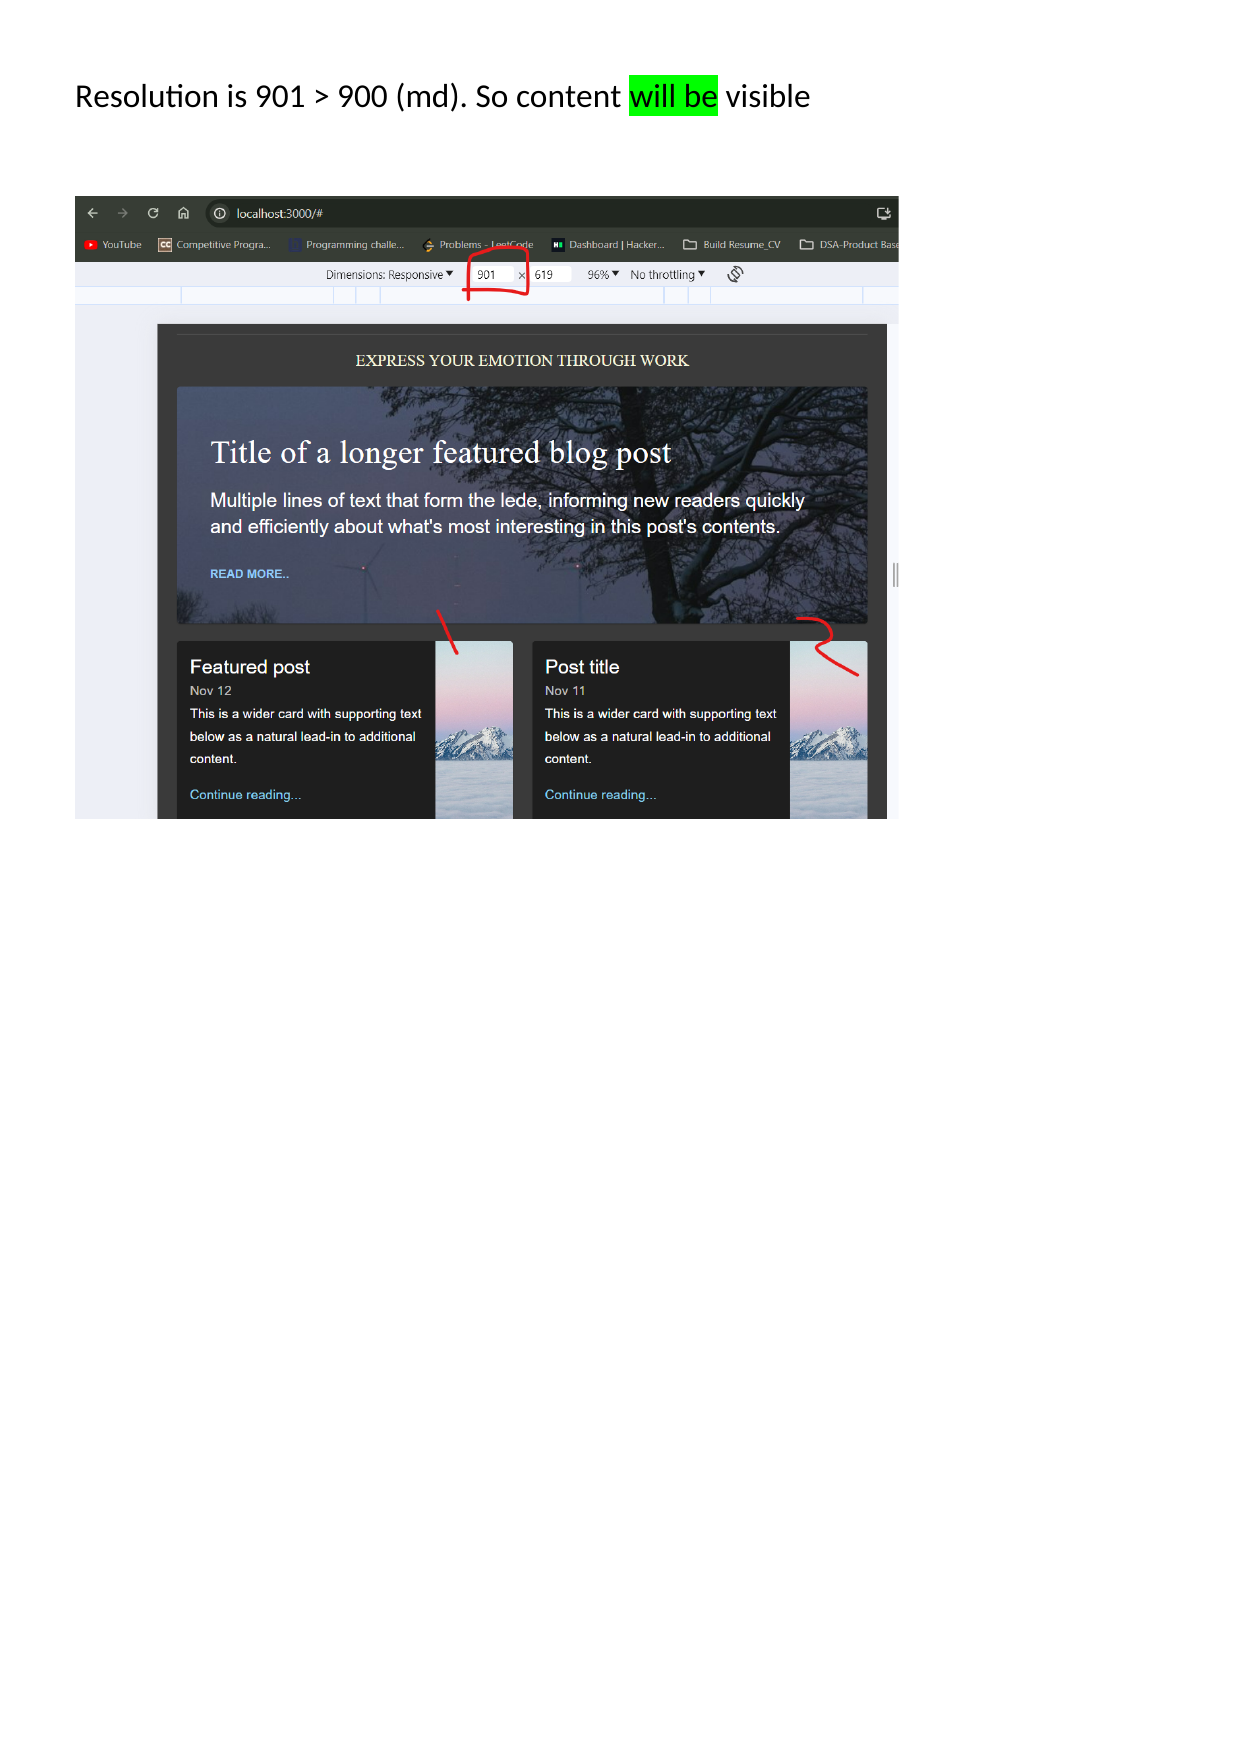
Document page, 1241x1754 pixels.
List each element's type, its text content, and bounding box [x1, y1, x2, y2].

picture [75, 196, 899, 819]
text Resolution is 901 > 900 (md). So content will be visible [75, 75, 629, 116]
text Resolution is 901 > 900 (md). So content will be visible [718, 75, 1165, 116]
